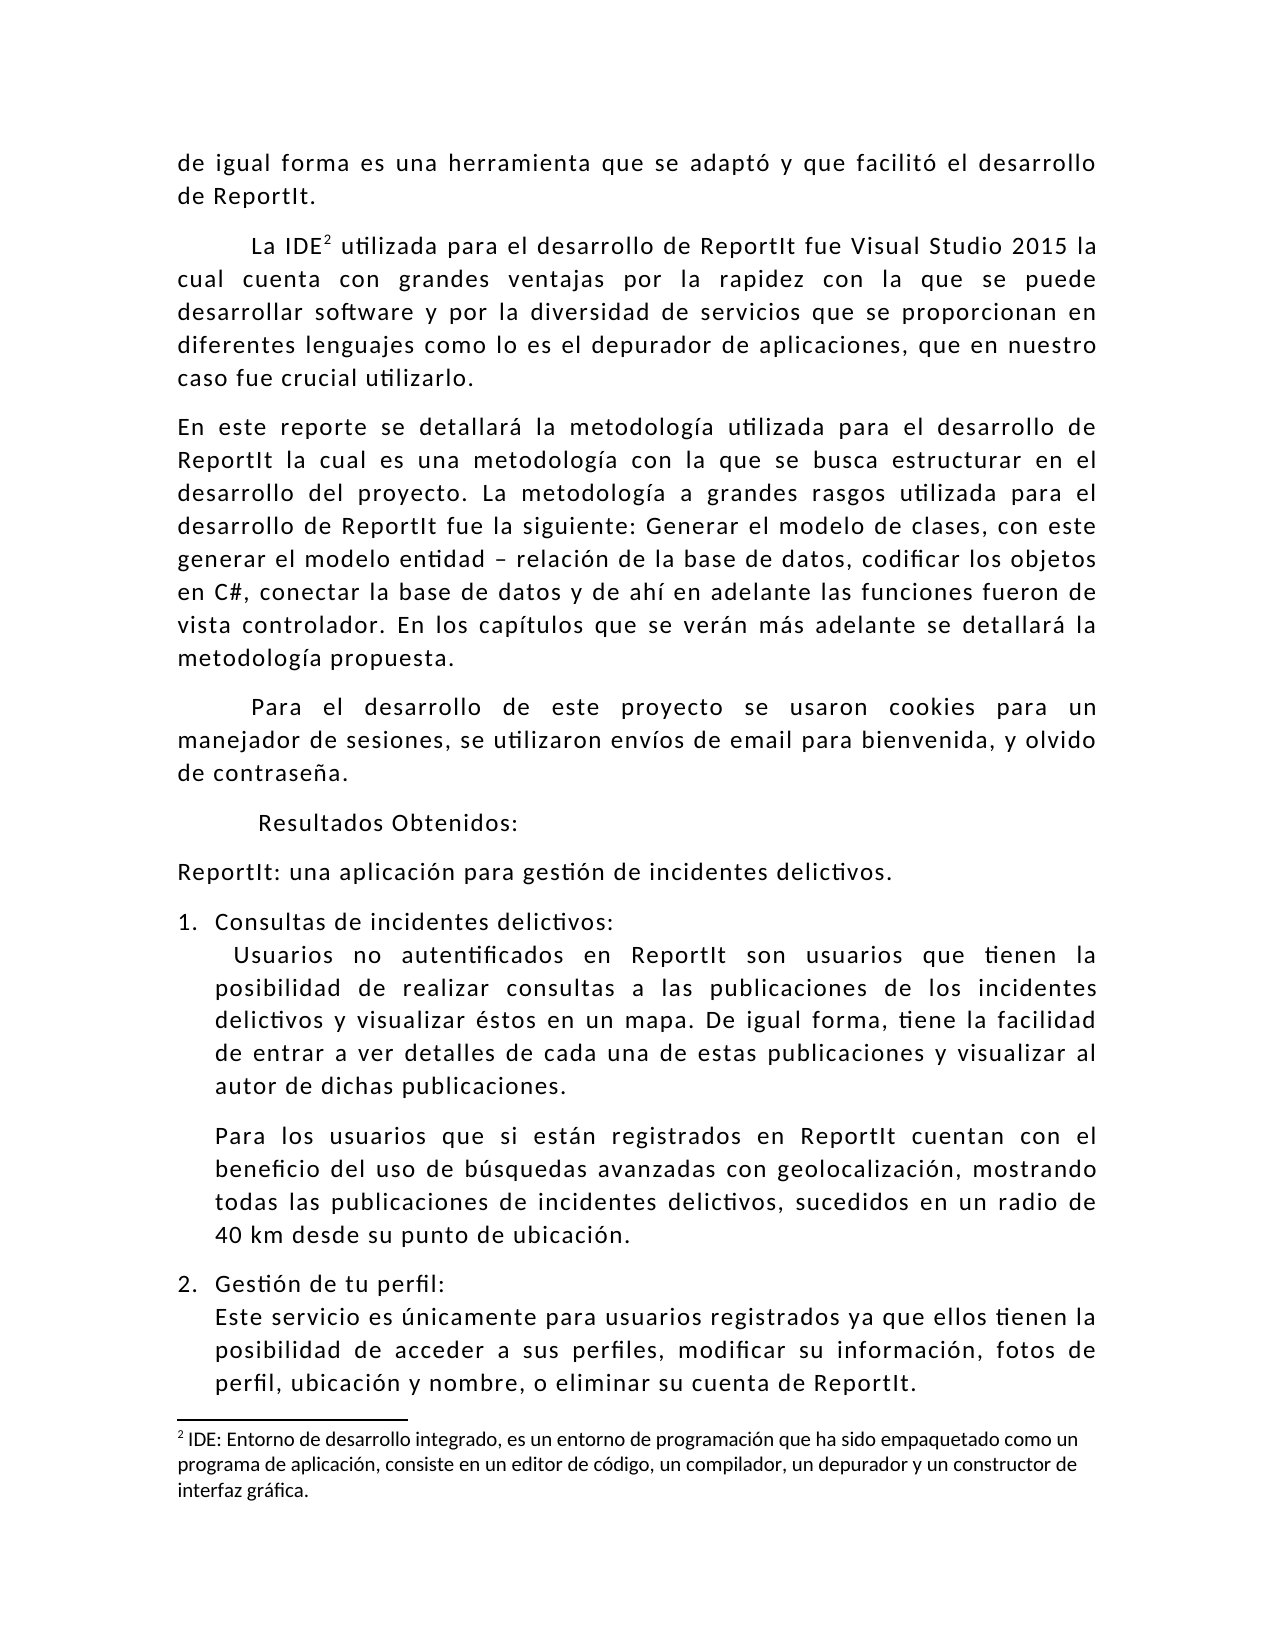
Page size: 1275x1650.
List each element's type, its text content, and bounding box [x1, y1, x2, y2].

text ReportIt: una aplicación para gestión de incidentes delictivos. [177, 856, 1098, 887]
text Para el desarrollo de este proyecto se usaron cookies para un manejador de sesiones, se utilizaron envíos de email para bienvenida, y olvido de contraseña. [177, 691, 1098, 788]
list Usuarios no autentificados en ReportIt son usuarios que tienen la posibilidad de realizar consultas a las publicaciones de los incidentes delictivos y visualizar éstos en un mapa. De igual forma, tiene la facilidad de entrar a ver detalles de cada una de estas publicaciones y visualizar al autor de dichas publicaciones. [215, 939, 1098, 1101]
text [177, 148, 1098, 211]
list Este servicio es únicamente para usuarios registrados ya que ellos tienen la posibilidad de acceder a sus perfiles, modificar su información, fotos de perfil, ubicación y nombre, o eliminar su cuenta de ReportIt. [215, 1301, 1098, 1398]
text Para los usuarios que si están registrados en ReportIt cuentan con el beneficio del uso de búsquedas avanzadas con geolocalización, mostrando todas las publicaciones de incidentes delictivos, sucedidos en un radio de 40 km desde su punto de ubicación. [215, 1120, 1098, 1249]
text Resultados Obtenidos: [177, 807, 1098, 837]
list Consultas de incidentes delictivos: [177, 906, 1098, 936]
text En este reporte se detallará la metodología utilizada para el desarrollo de ReportIt la cual es una metodología con la que se busca estructurar en el desarrollo del proyecto. La metodología a grandes rasgos utilizada para el desarrollo de ReportIt fue la siguiente: Generar el modelo de clases, con este generar el modelo entidad – relación de la base de datos, codificar los objetos en C#, conectar la base de datos y de ahí en adelante las funciones fueron de vista controlador. En los capítulos que se verán más adelante se detallará la metodología propuesta. [177, 411, 1098, 672]
list Gestión de tu perfil: [177, 1268, 1098, 1299]
text La IDE utilizada para el desarrollo de ReportIt fue Visual Studio 2015 la cual cuenta con grandes ventajas por la rapidez con la que se puede desarrollar software y por la diversidad de servicios que se proporcionan en diferentes lenguajes como lo es el depurador de aplicaciones, que en nuestro caso fue crucial utilizarlo. [177, 230, 1098, 392]
